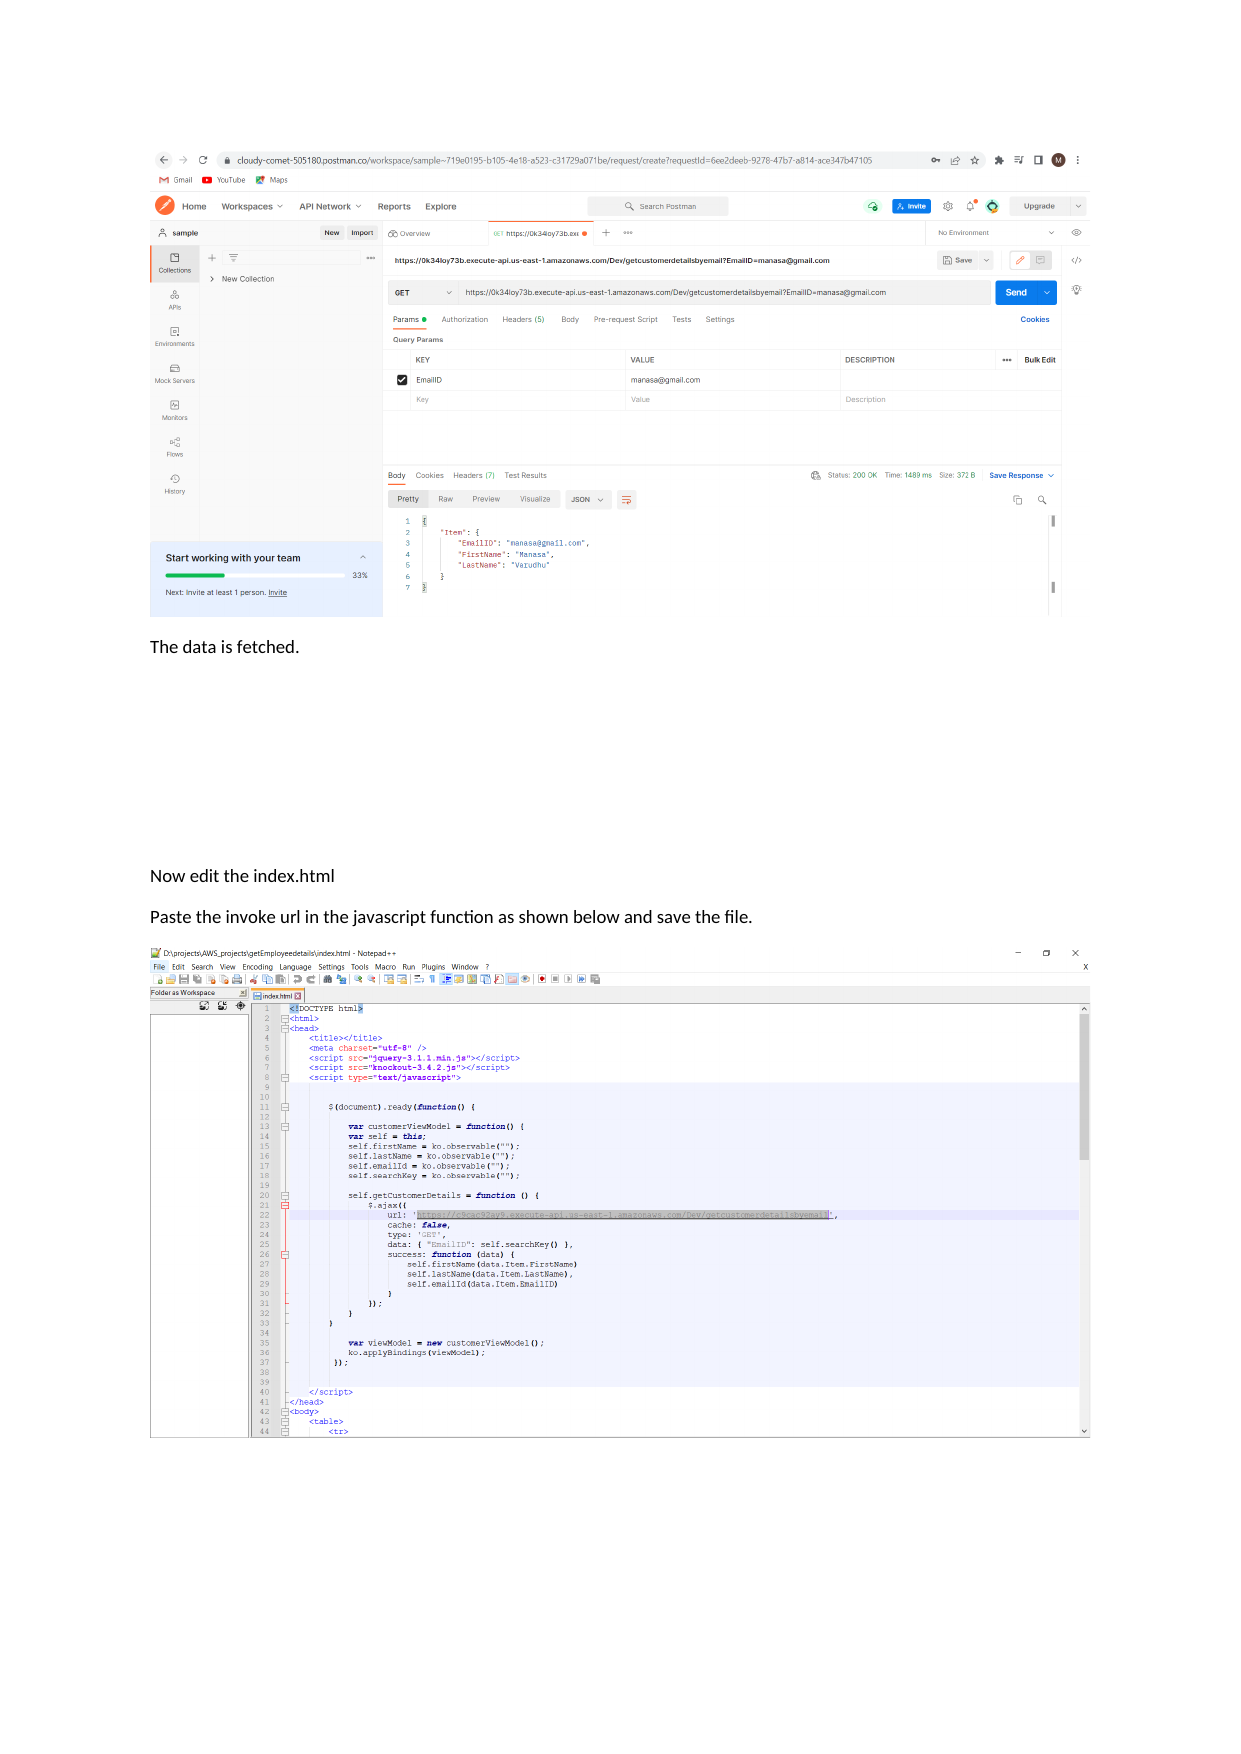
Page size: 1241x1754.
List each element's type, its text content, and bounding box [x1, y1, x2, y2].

picture [150, 947, 1091, 1438]
text Now edit the index.html [150, 864, 1090, 887]
picture [150, 150, 1091, 617]
text Paste the invoke url in the javascript function as shown below and save the file. [150, 906, 1090, 929]
text The data is fetched. [150, 636, 1090, 658]
